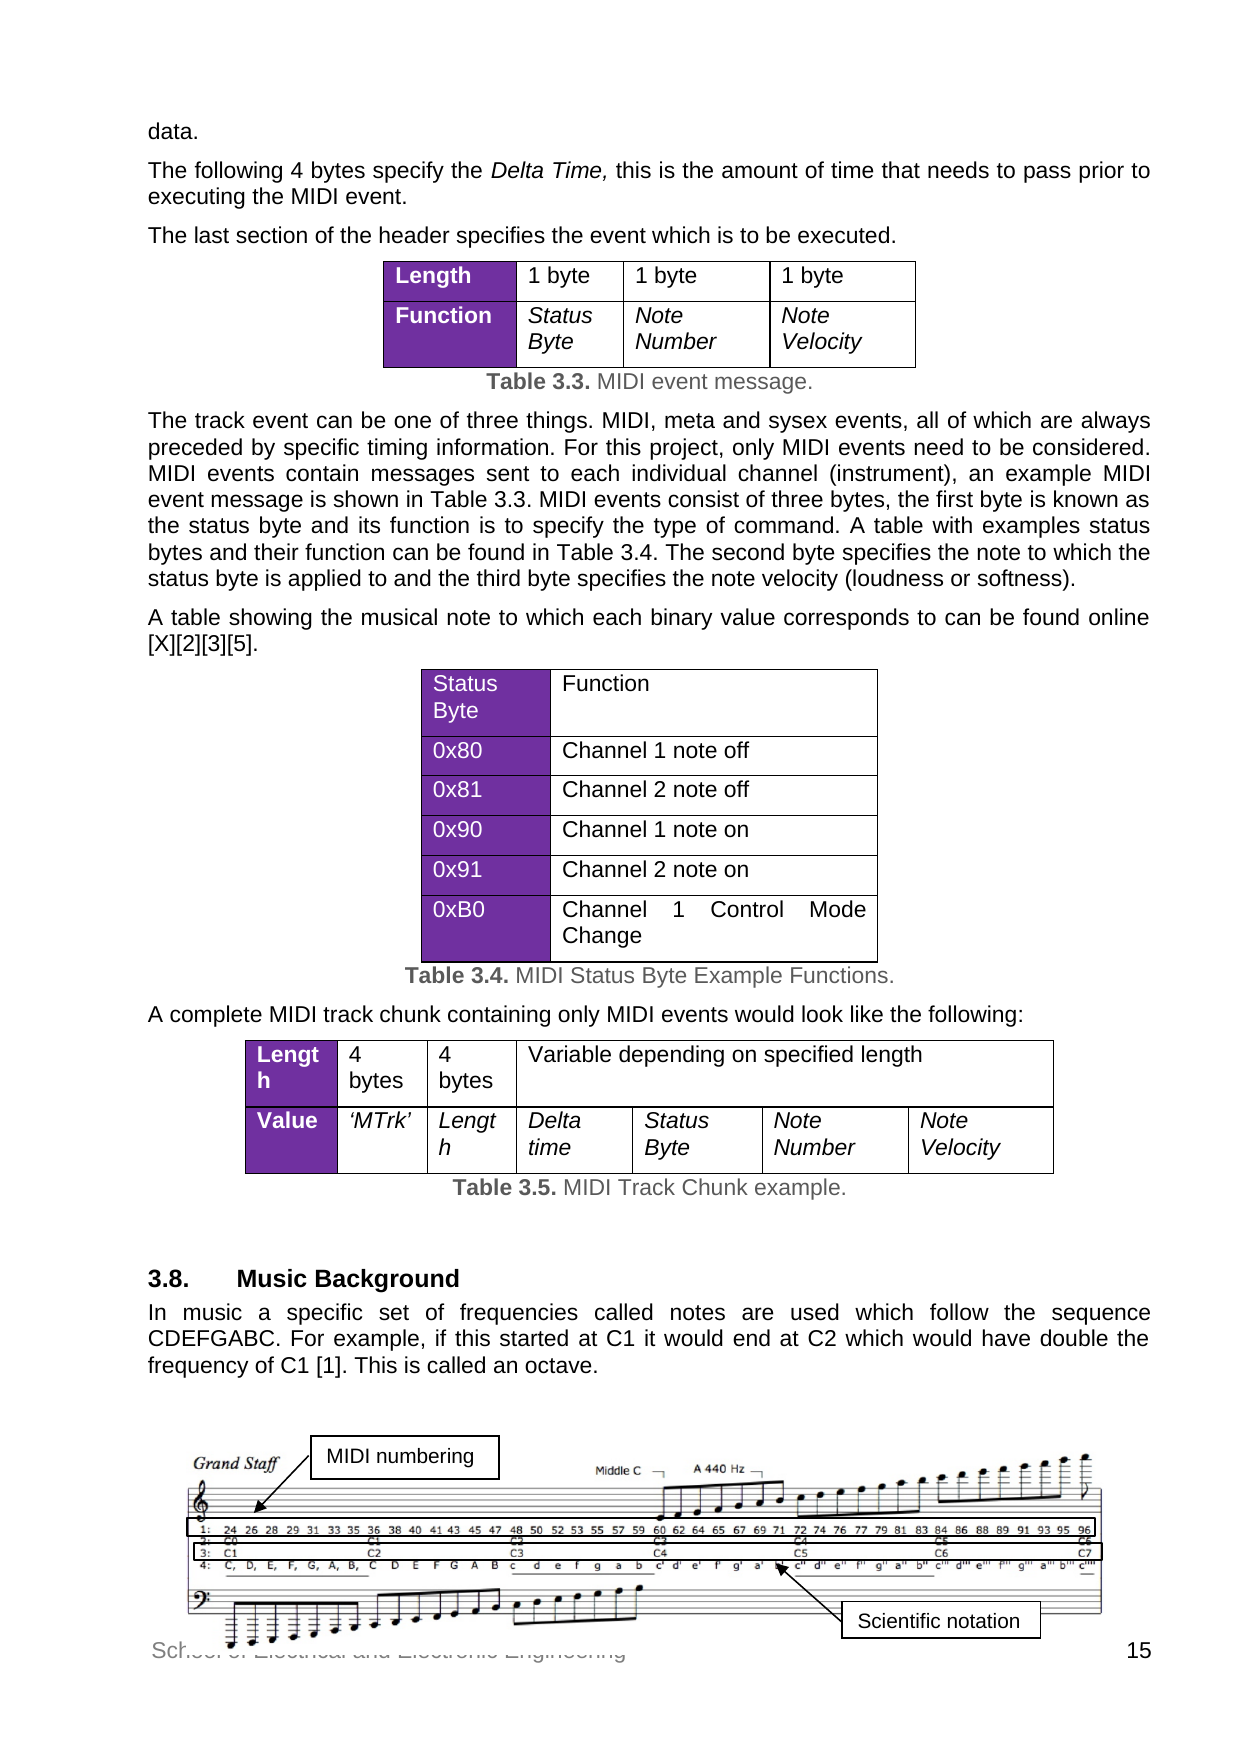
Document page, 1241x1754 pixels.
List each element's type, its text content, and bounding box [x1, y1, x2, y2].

picture [186, 1438, 1112, 1655]
table_cell Note Number [763, 1108, 908, 1173]
table_header 4 bytes [428, 1041, 516, 1106]
text The following 4 bytes specify the Delta Time, this is the amount of time that needs to pass prior to executing the MIDI event. [148, 157, 1152, 210]
table_header Length [246, 1041, 337, 1106]
text Table 3.3. MIDI event message. [148, 368, 1152, 394]
table_cell Delta time [517, 1108, 632, 1173]
text A table showing the musical note to which each binary value corresponds to can be found online [X][2][3][5]. [148, 604, 1152, 657]
table_cell Function [384, 302, 516, 367]
table_cell Value [246, 1108, 337, 1173]
table_cell Channel 2 note on [551, 856, 877, 895]
table_cell 0x91 [422, 856, 550, 895]
table_cell Length [428, 1108, 516, 1173]
table_cell Status Byte [633, 1108, 762, 1173]
text Table 3.4. MIDI Status Byte Example Functions. [148, 962, 1152, 989]
table_cell Note Velocity [909, 1108, 1053, 1173]
table_cell Status Byte [517, 302, 623, 367]
table_header Length [384, 262, 516, 301]
table_header 1 byte [624, 262, 769, 301]
table_header 4 bytes [338, 1041, 427, 1106]
table_cell Channel 1 note off [551, 737, 877, 775]
table_cell ‘MTrk’ [338, 1108, 427, 1173]
table_cell 0xB0 [422, 896, 550, 961]
subtitle Music Background [148, 1264, 1152, 1293]
table_cell 0x81 [422, 776, 550, 815]
table_cell Note Number [624, 302, 769, 367]
table_cell Channel 1 note on [551, 816, 877, 855]
text Table 3.5. MIDI Track Chunk example. [148, 1174, 1152, 1200]
text In music a specific set of frequencies called notes are used which follow the sequence CDEFGABC. For example, if this started at C1 it would end at C2 which would have double the frequency of C1 [1]. This is called an octave. [148, 1299, 1152, 1378]
table_header Function [551, 670, 877, 736]
text The last section of the header specifies the event which is to be executed. [148, 222, 1152, 248]
table_cell Channel 1 Control Mode Change [551, 896, 877, 961]
table_cell Note Velocity [771, 302, 915, 367]
table_cell 0x80 [422, 737, 550, 775]
text The next 4 bytes specify the length of the data which is to follow, which varies depending on the data. [148, 118, 1152, 144]
picture [188, 1519, 1094, 1535]
table_header Variable depending on specified length [517, 1041, 1053, 1106]
table_header Status Byte [422, 670, 550, 736]
table_header 1 byte [517, 262, 623, 301]
text The track event can be one of three things. MIDI, meta and sysex events, all of which are always preceded by specific timing information. For this project, only MIDI events need to be considered. MIDI events contain messages sent to each individual channel (instrument), an example MIDI event message is shown in Table 3.3. MIDI events consist of three bytes, the first byte is known as the status byte and its function is to specify the type of command. A table with examples status bytes and their function can be found in Table 3.4. The second byte specifies the note to which the status byte is applied to and the third byte specifies the note velocity (loudness or softness). [148, 407, 1152, 592]
text A complete MIDI track chunk containing only MIDI events would look like the following: [148, 1001, 1152, 1028]
table_header 1 byte [771, 262, 915, 301]
table_cell 0x90 [422, 816, 550, 855]
table_cell Channel 2 note off [551, 776, 877, 815]
